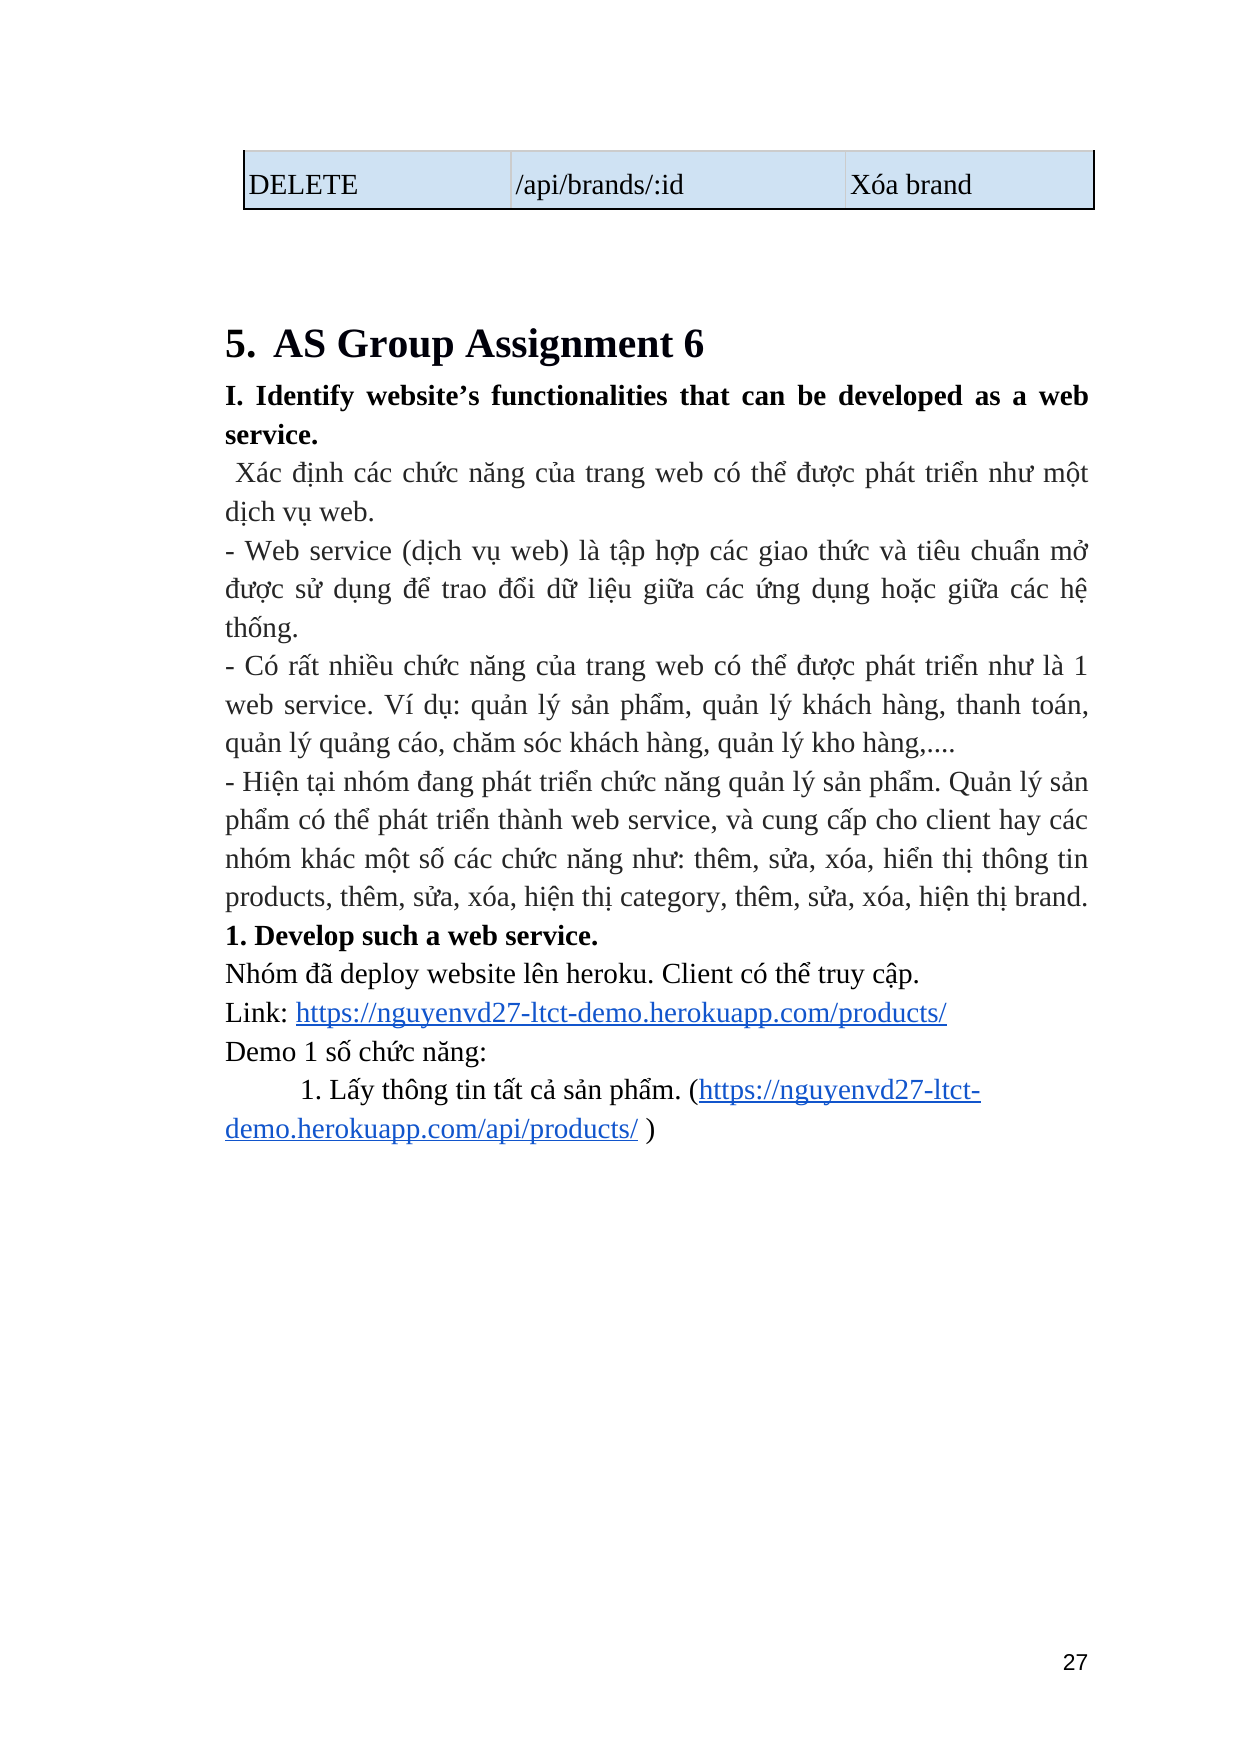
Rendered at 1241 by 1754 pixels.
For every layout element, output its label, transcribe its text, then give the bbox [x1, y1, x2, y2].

table_cell DELETE [245, 152, 510, 208]
table_cell Xóa brand [846, 152, 1093, 208]
text 1. Develop such a web service. [225, 918, 1090, 952]
text Link: https://nguyenvd27-ltct-demo.herokuapp.com/products/ [225, 995, 1090, 1029]
table_cell /api/brands/:id [512, 152, 845, 208]
text I. Identify website’s functionalities that can be developed as a web service. [225, 378, 1090, 451]
text - Có rất nhiều chức năng của trang web có thể được phát triển như là 1 web service. Ví dụ: quản lý sản phẩm, quản lý khách hàng, thanh toán, quản lý quảng cáo, chăm sóc khách hàng, quản lý kho hàng,.... [225, 648, 1090, 759]
text Nhóm đã deploy website lên heroku. Client có thể truy cập. [225, 957, 1090, 990]
text - Hiện tại nhóm đang phát triển chức năng quản lý sản phẩm. Quản lý sản phẩm có thể phát triển thành web service, và cung cấp cho client hay các nhóm khác một số các chức năng như: thêm, sửa, xóa, hiển thị thông tin products, thêm, sửa, xóa, hiện thị category, thêm, sửa, xóa, hiện thị brand. [225, 764, 1090, 913]
text Xác định các chức năng của trang web có thể được phát triển như một dịch vụ web. [225, 456, 1090, 528]
text - Web service (dịch vụ web) là tập hợp các giao thức và tiêu chuẩn mở được sử dụng để trao đổi dữ liệu giữa các ứng dụng hoặc giữa các hệ thống. [225, 533, 1090, 643]
text 1. Lấy thông tin tất cả sản phẩm. (https://nguyenvd27-ltct-demo.herokuapp.com/api/products/ ) [225, 1072, 1090, 1144]
text Demo 1 số chức năng: [225, 1034, 1090, 1067]
subtitle AS Group Assignment 6 [225, 318, 1090, 366]
